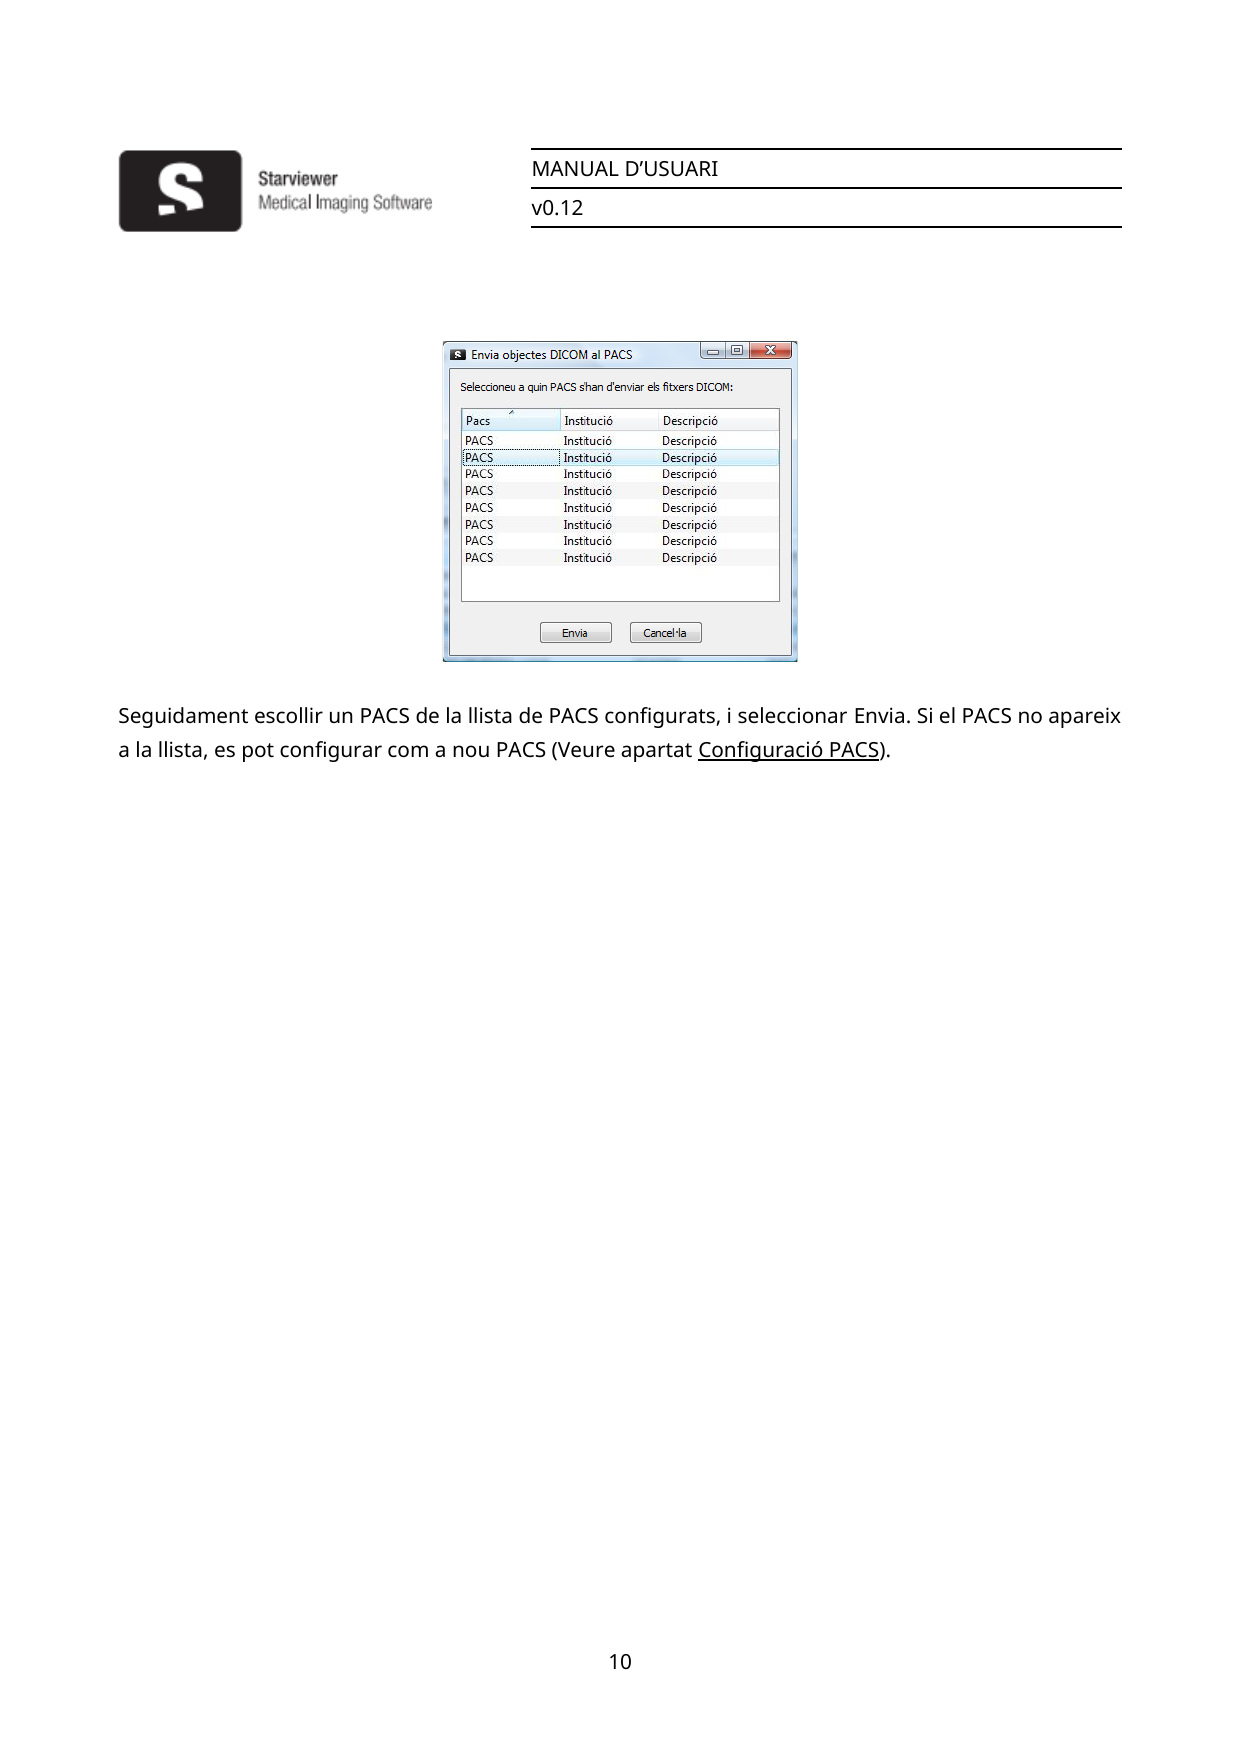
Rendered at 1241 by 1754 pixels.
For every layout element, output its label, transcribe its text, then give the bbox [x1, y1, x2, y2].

picture [442, 341, 798, 662]
text Seguidament escollir un PACS de la llista de PACS configurats, i seleccionar Envia. Si el PACS no apareix a la llista, es pot configurar com a nou PACS (Veure apartat Configuració PACS). [118, 701, 1122, 764]
